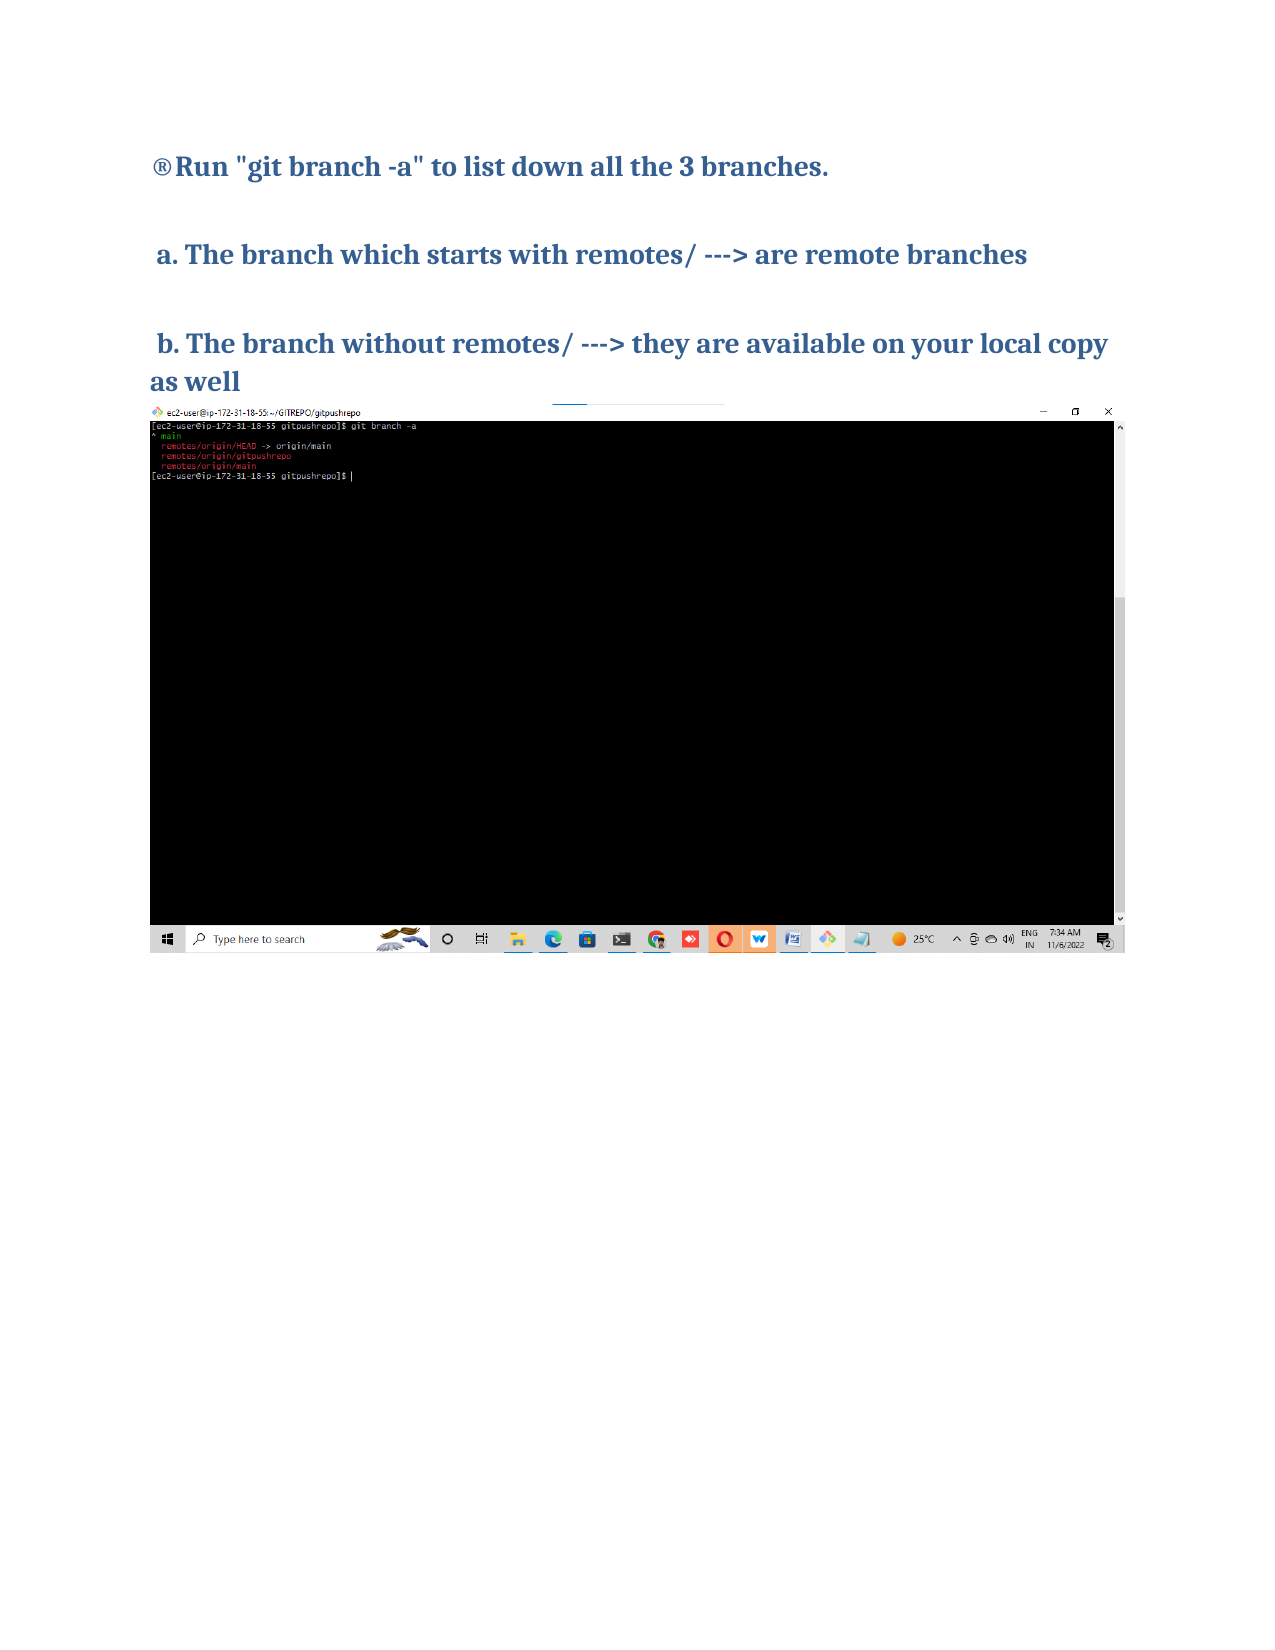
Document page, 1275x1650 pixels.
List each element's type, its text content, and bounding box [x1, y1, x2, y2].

picture [150, 404, 1125, 953]
subtitle a. The branch which starts with remotes/ ---> are remote branches [150, 238, 1125, 272]
subtitle b. The branch without remotes/ ---> they are available on your local copy as well [150, 327, 1125, 399]
subtitle ®Run "git branch -a" to list down all the 3 branches. [150, 150, 1125, 183]
